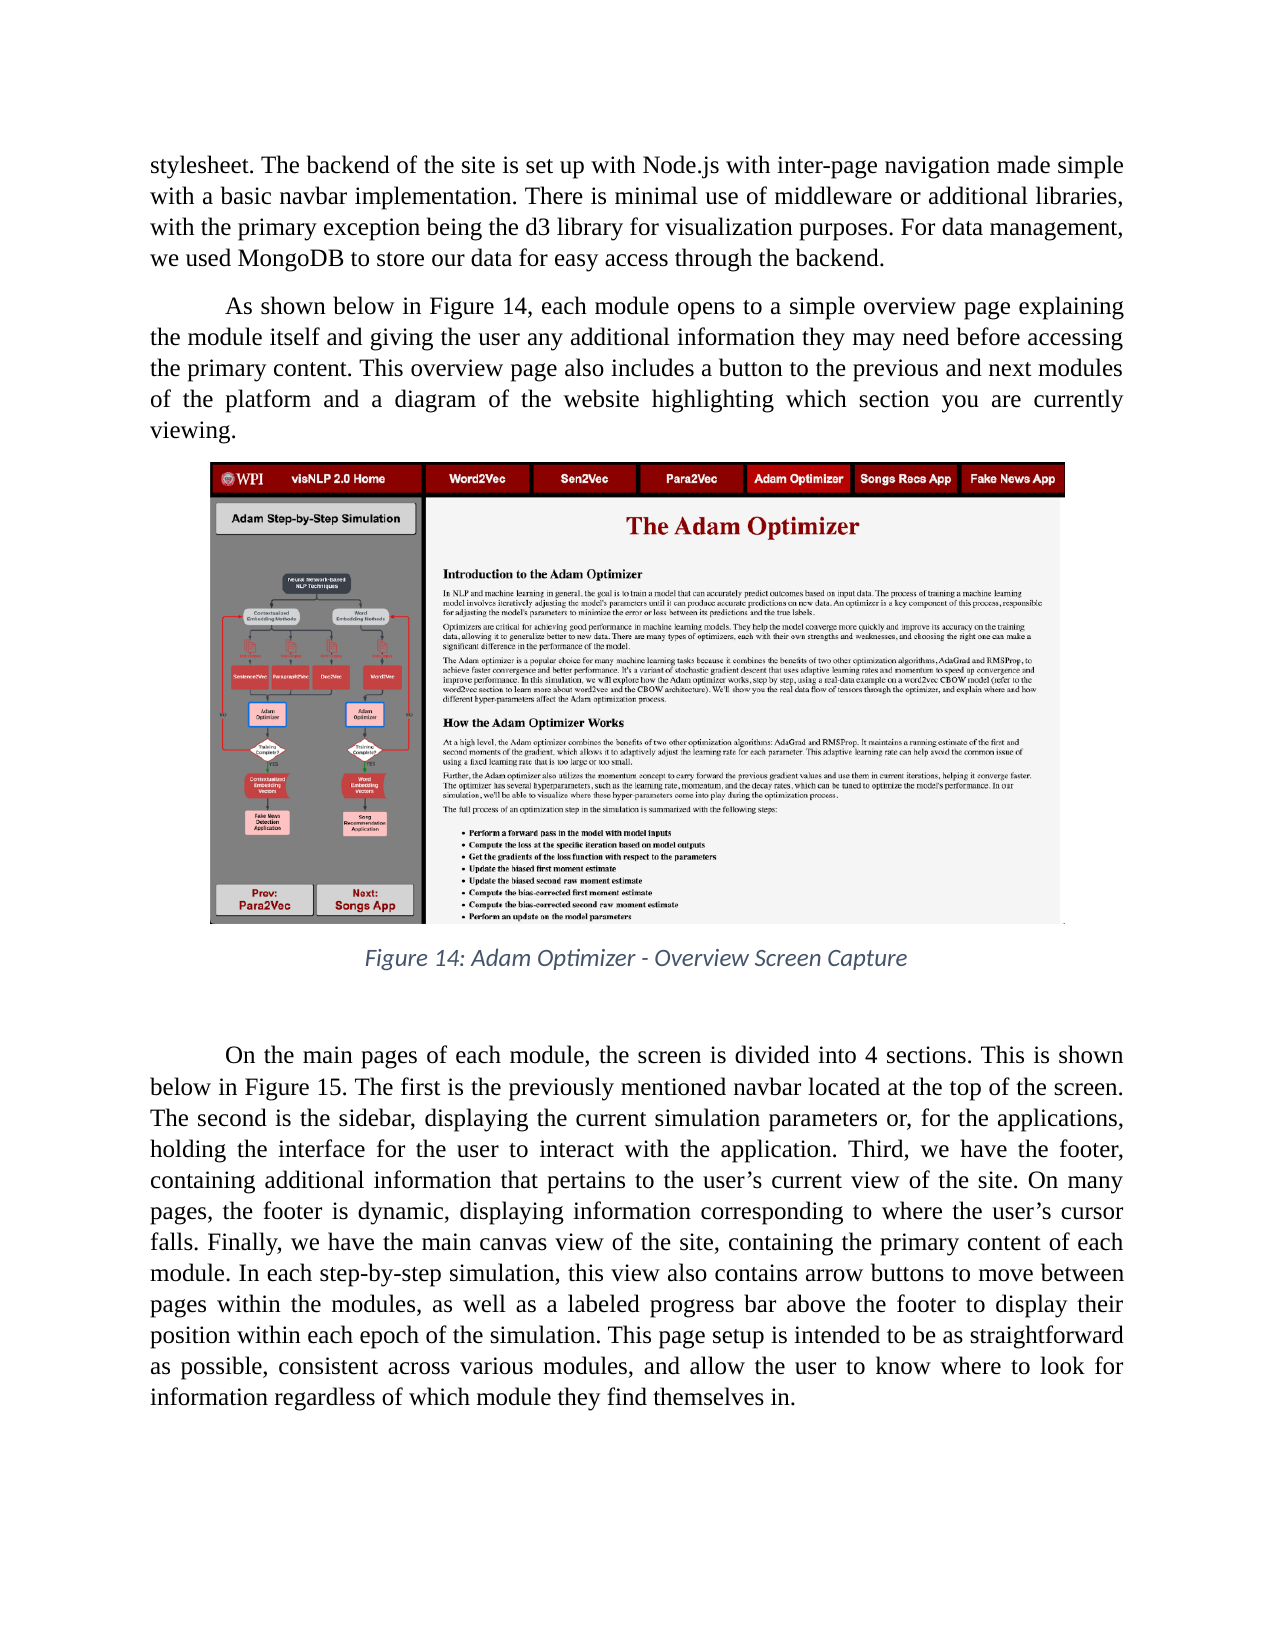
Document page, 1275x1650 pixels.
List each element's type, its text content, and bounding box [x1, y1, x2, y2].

text Figure 14: Adam Optimizer - Overview Screen Capture [150, 942, 1125, 973]
text On the main pages of each module, the screen is divided into 4 sections. This is shown below in Figure 15. The first is the previously mentioned navbar located at the top of the screen. The second is the sidebar, displaying the current simulation parameters or, for the applications, holding the interface for the user to interact with the application. Third, we have the footer, containing additional information that pertains to the user’s current view of the site. On many pages, the footer is dynamic, displaying information corresponding to where the user’s cursor falls. Finally, we have the main canvas view of the site, containing the primary content of each module. In each step-by-step simulation, this view also contains arrow buttons to move between pages within the modules, as well as a labeled progress bar above the footer to display their position within each epoch of the simulation. This page setup is intended to be as straightforward as possible, consistent across various modules, and allow the user to know where to look for information regardless of which module they find themselves in. [150, 1041, 1125, 1411]
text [150, 150, 1125, 272]
text As shown below in Figure 14, each module opens to a simple overview page explaining the module itself and giving the user any additional information they may need before accessing the primary content. This overview page also includes a button to the previous and next modules of the platform and a diagram of the website highlighting which section you are currently viewing. [150, 291, 1125, 444]
picture [210, 462, 1065, 924]
